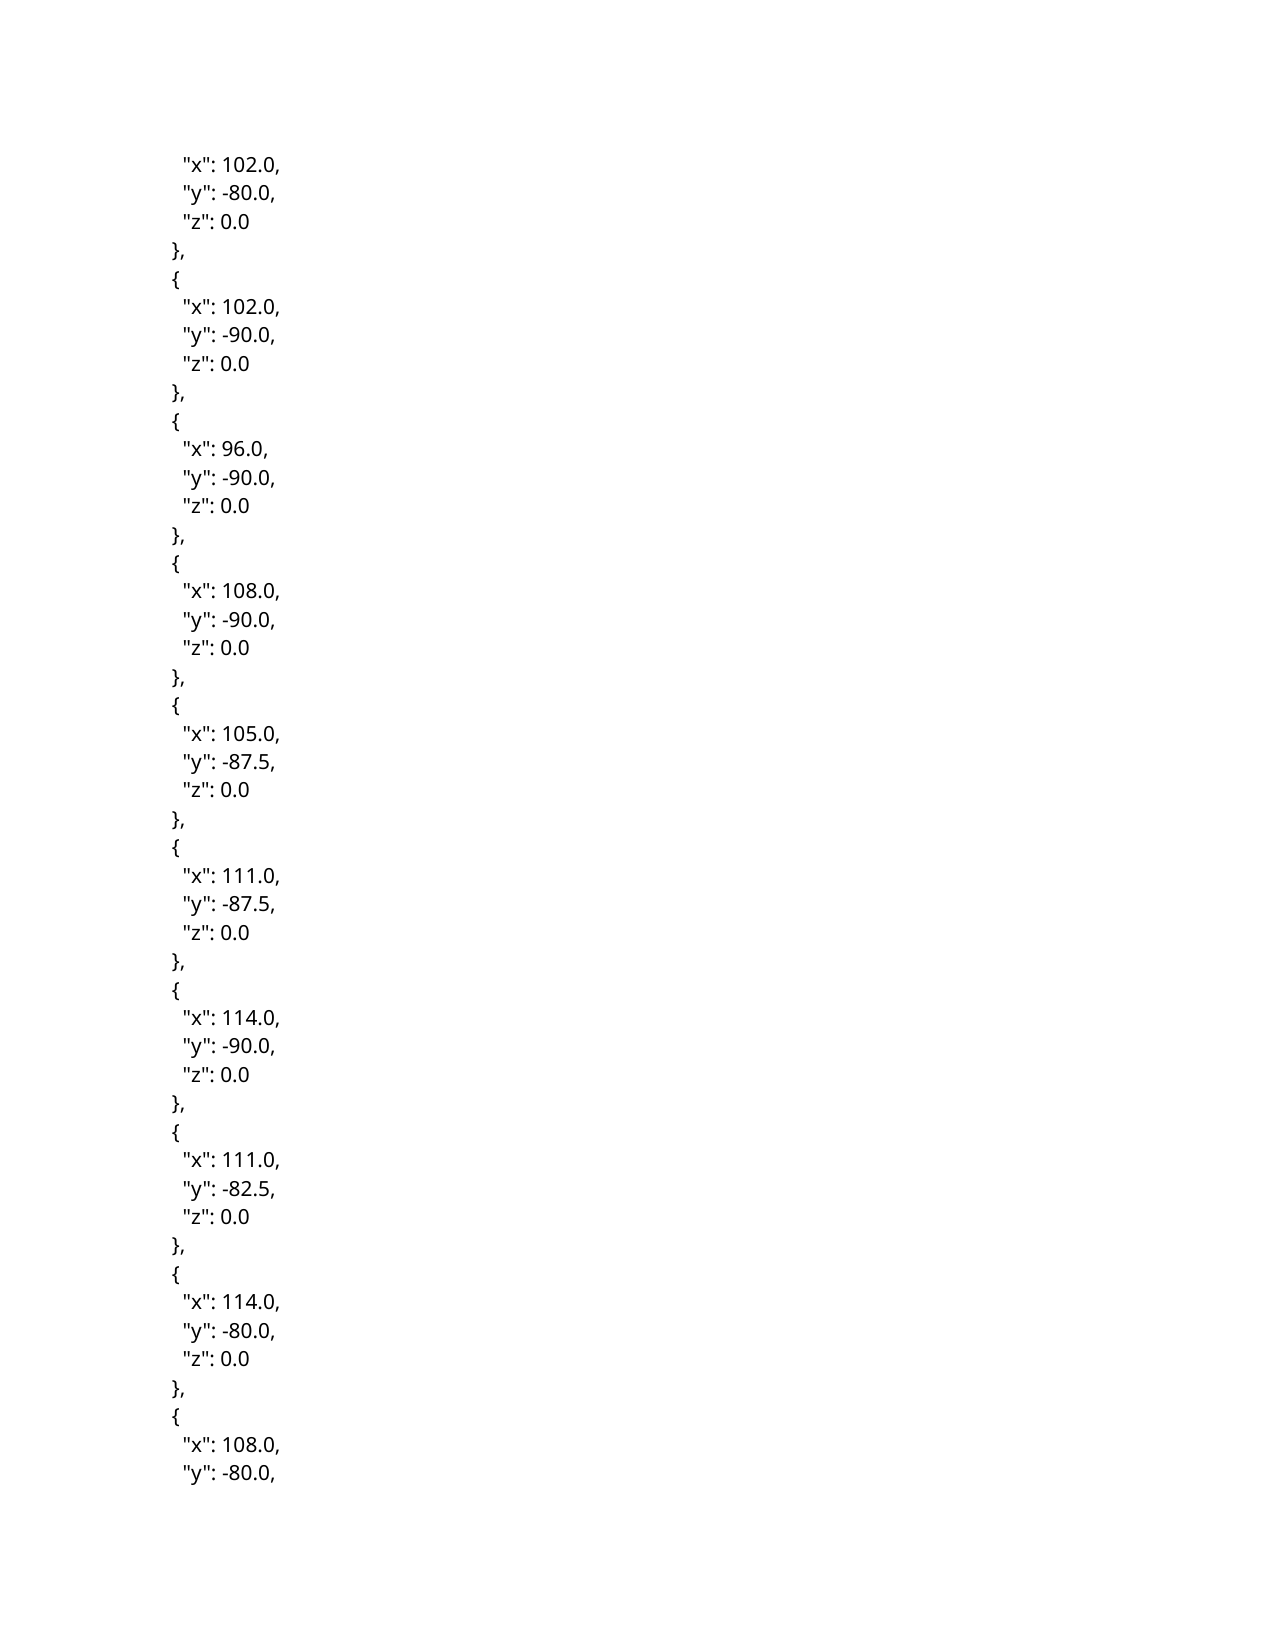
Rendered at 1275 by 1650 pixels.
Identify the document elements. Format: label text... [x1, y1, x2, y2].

text "z": 0.0 [150, 776, 1125, 804]
text "x": 108.0, [150, 1430, 1125, 1458]
text "x": 96.0, [150, 434, 1125, 463]
text "y": -90.0, [150, 605, 1125, 633]
text "x": 102.0, [150, 292, 1125, 321]
text { [150, 690, 1125, 719]
text "y": -87.5, [150, 889, 1125, 918]
text "z": 0.0 [150, 207, 1125, 235]
text { [150, 1117, 1125, 1145]
text }, [150, 1088, 1125, 1117]
text { [150, 975, 1125, 1003]
text }, [150, 1231, 1125, 1259]
text "x": 114.0, [150, 1003, 1125, 1032]
text "z": 0.0 [150, 491, 1125, 520]
text }, [150, 946, 1125, 975]
text { [150, 1401, 1125, 1430]
text "y": -87.5, [150, 747, 1125, 776]
text "z": 0.0 [150, 1344, 1125, 1373]
text { [150, 548, 1125, 577]
text }, [150, 520, 1125, 548]
text "z": 0.0 [150, 633, 1125, 662]
text "z": 0.0 [150, 1202, 1125, 1231]
text { [150, 832, 1125, 861]
text "y": -82.5, [150, 1174, 1125, 1202]
text "y": -90.0, [150, 1032, 1125, 1060]
text "x": 114.0, [150, 1287, 1125, 1316]
text }, [150, 377, 1125, 406]
text }, [150, 1373, 1125, 1401]
text "x": 102.0, [150, 150, 1125, 178]
text }, [150, 235, 1125, 264]
text "x": 111.0, [150, 861, 1125, 889]
text "y": -80.0, [150, 1458, 1125, 1487]
text "z": 0.0 [150, 1060, 1125, 1088]
text "x": 111.0, [150, 1145, 1125, 1174]
text "y": -90.0, [150, 463, 1125, 491]
text "z": 0.0 [150, 349, 1125, 377]
text { [150, 1259, 1125, 1287]
text }, [150, 804, 1125, 832]
text "y": -90.0, [150, 321, 1125, 349]
text "x": 105.0, [150, 719, 1125, 747]
text "y": -80.0, [150, 1316, 1125, 1344]
text }, [150, 662, 1125, 690]
text "x": 108.0, [150, 577, 1125, 605]
text { [150, 264, 1125, 292]
text { [150, 406, 1125, 434]
text "y": -80.0, [150, 178, 1125, 207]
text "z": 0.0 [150, 918, 1125, 946]
